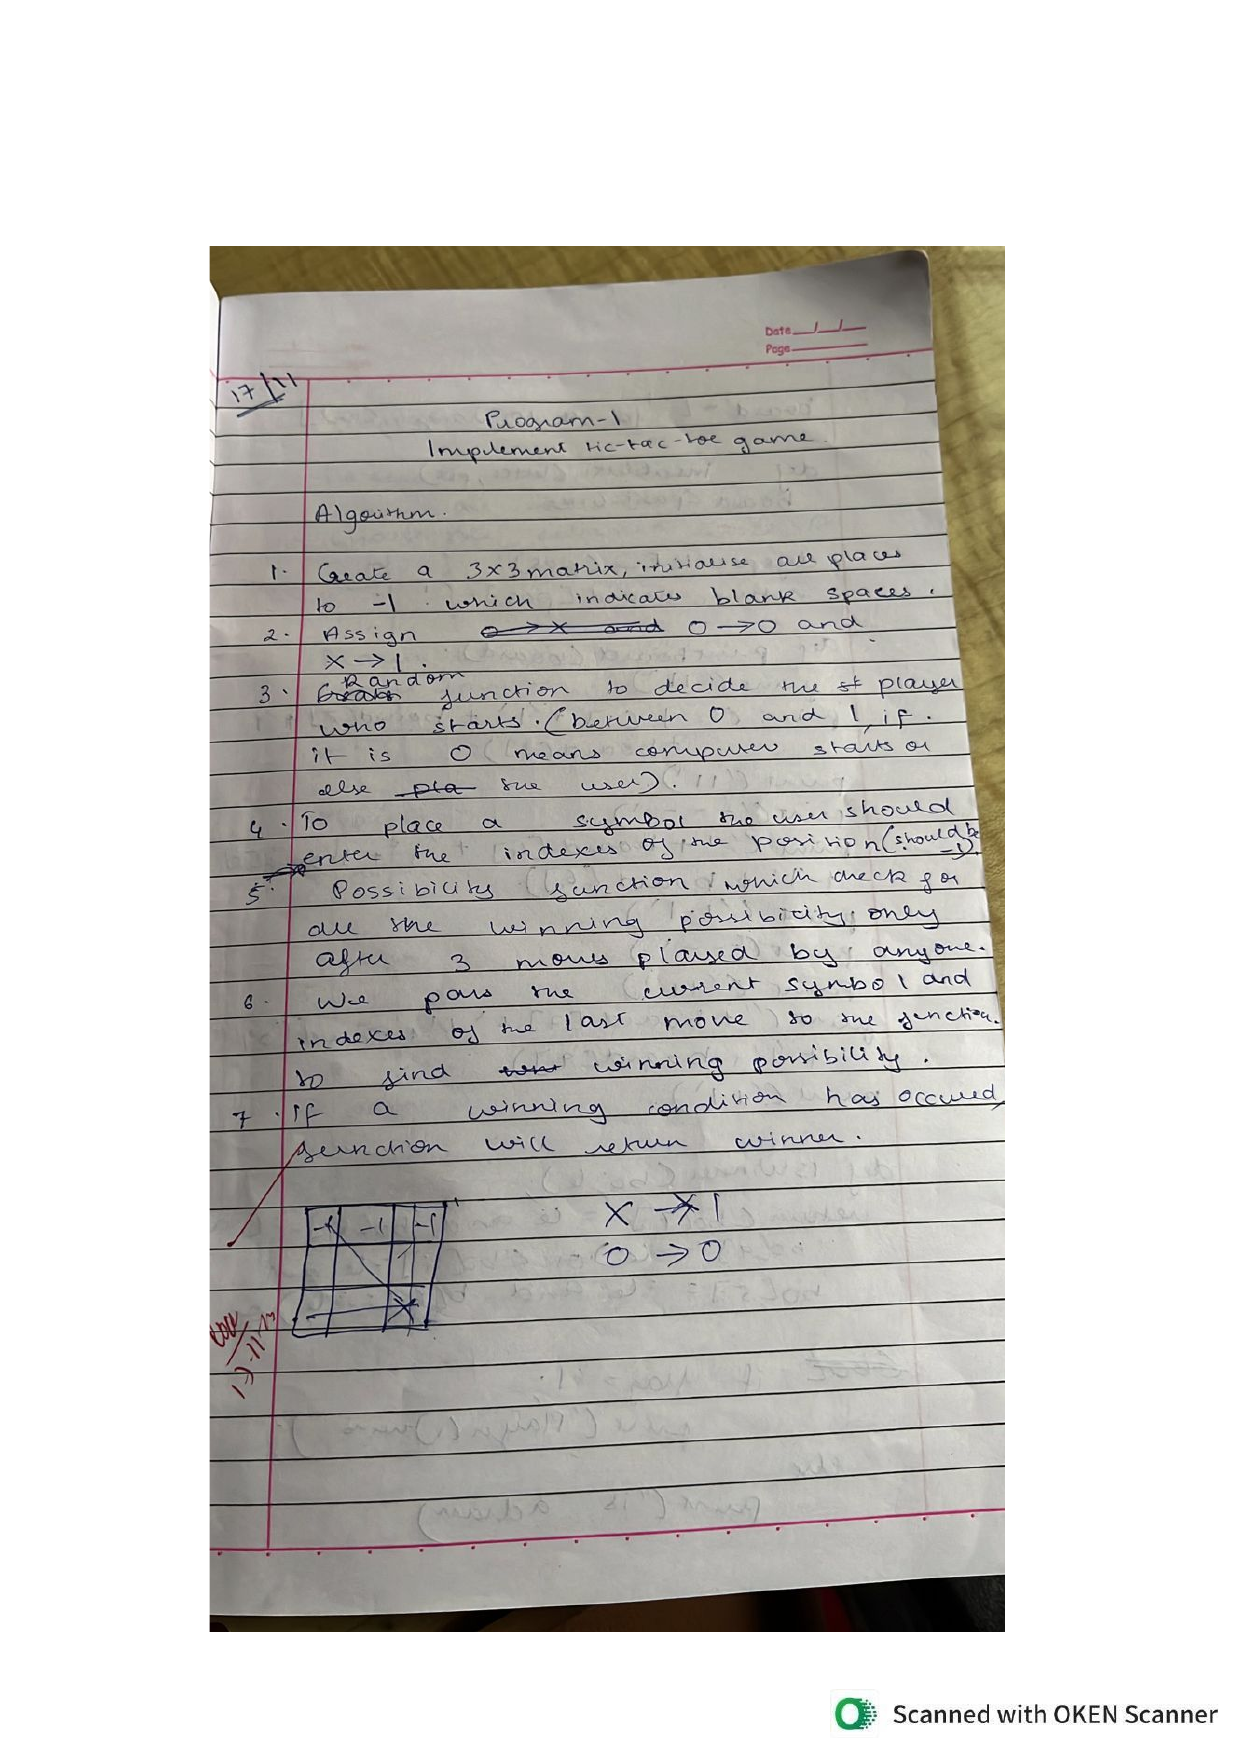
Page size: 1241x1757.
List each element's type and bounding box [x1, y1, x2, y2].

picture [830, 1689, 1219, 1738]
picture [209, 246, 1005, 1632]
